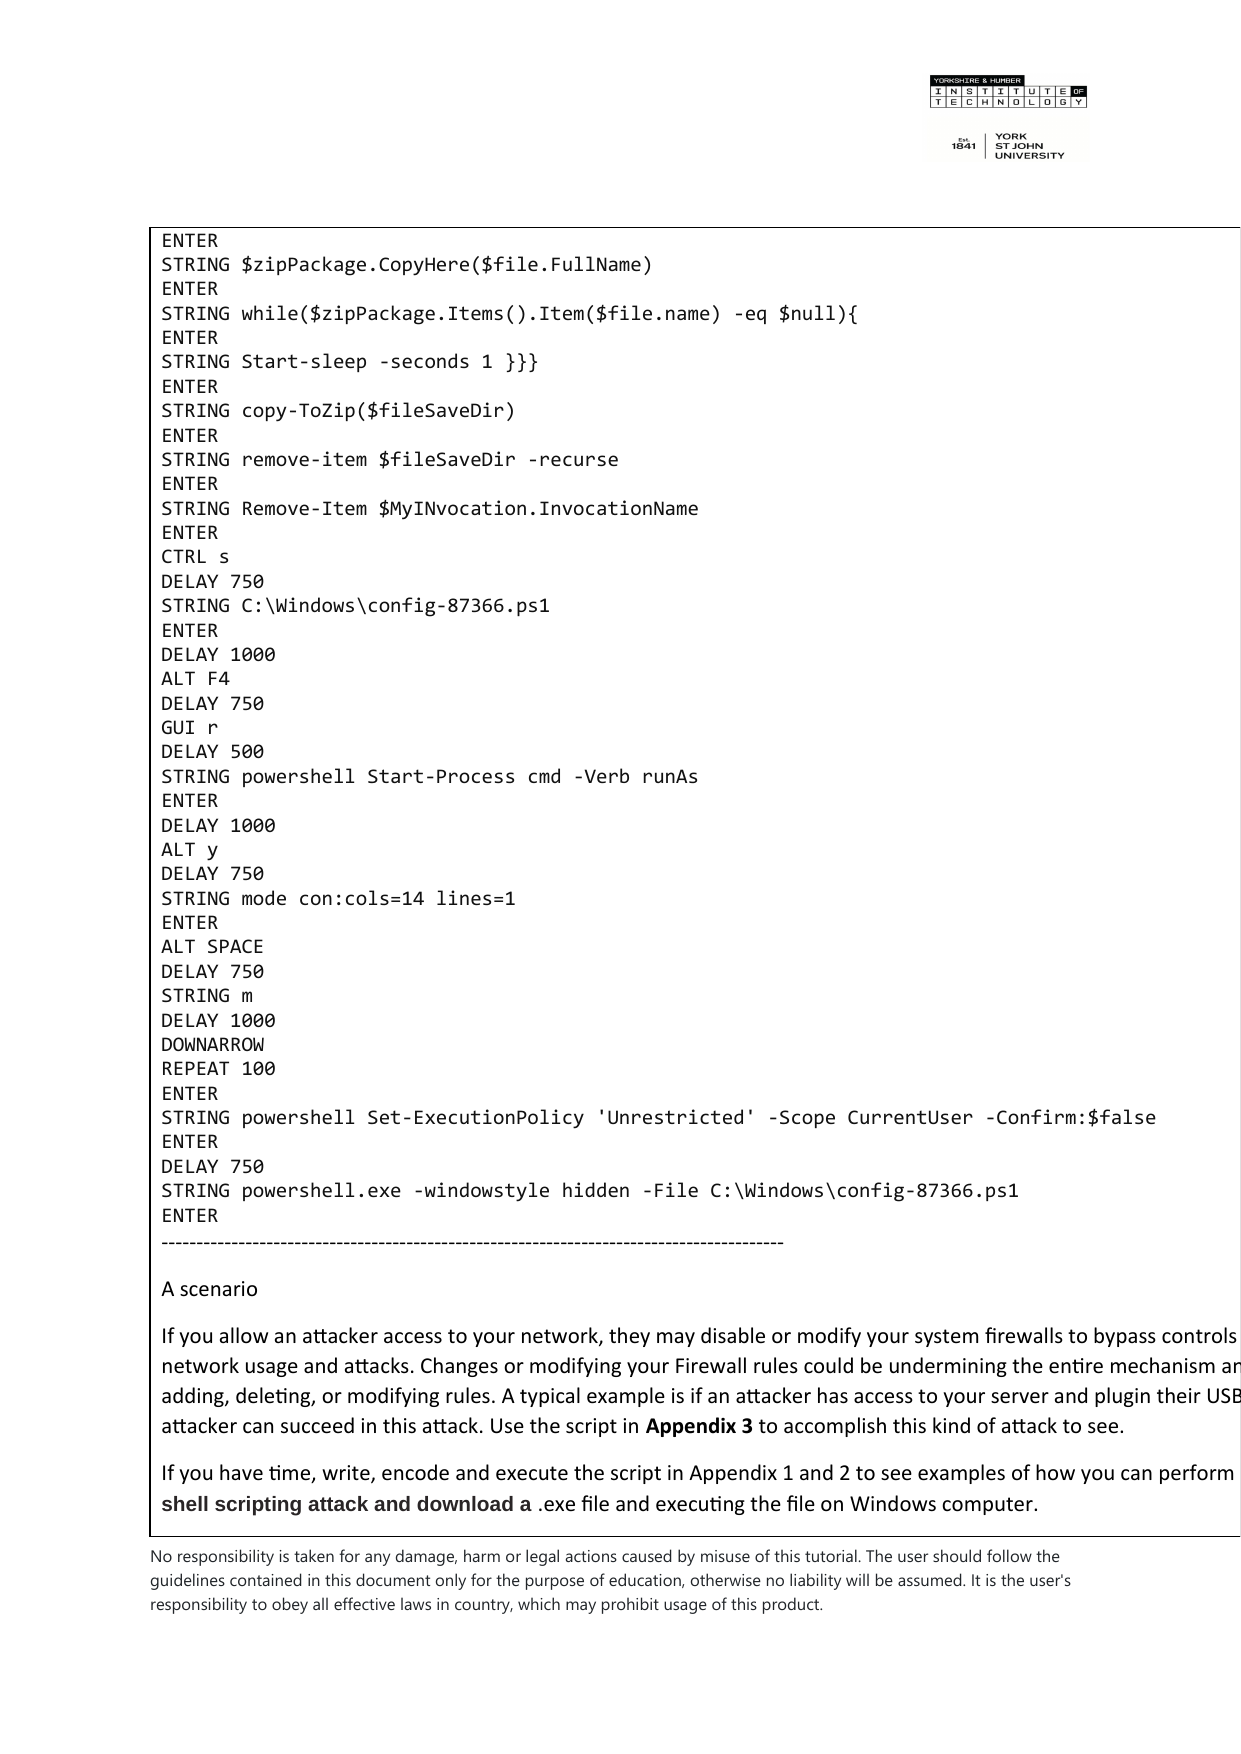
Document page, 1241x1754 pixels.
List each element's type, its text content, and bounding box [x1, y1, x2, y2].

picture [921, 73, 1091, 162]
